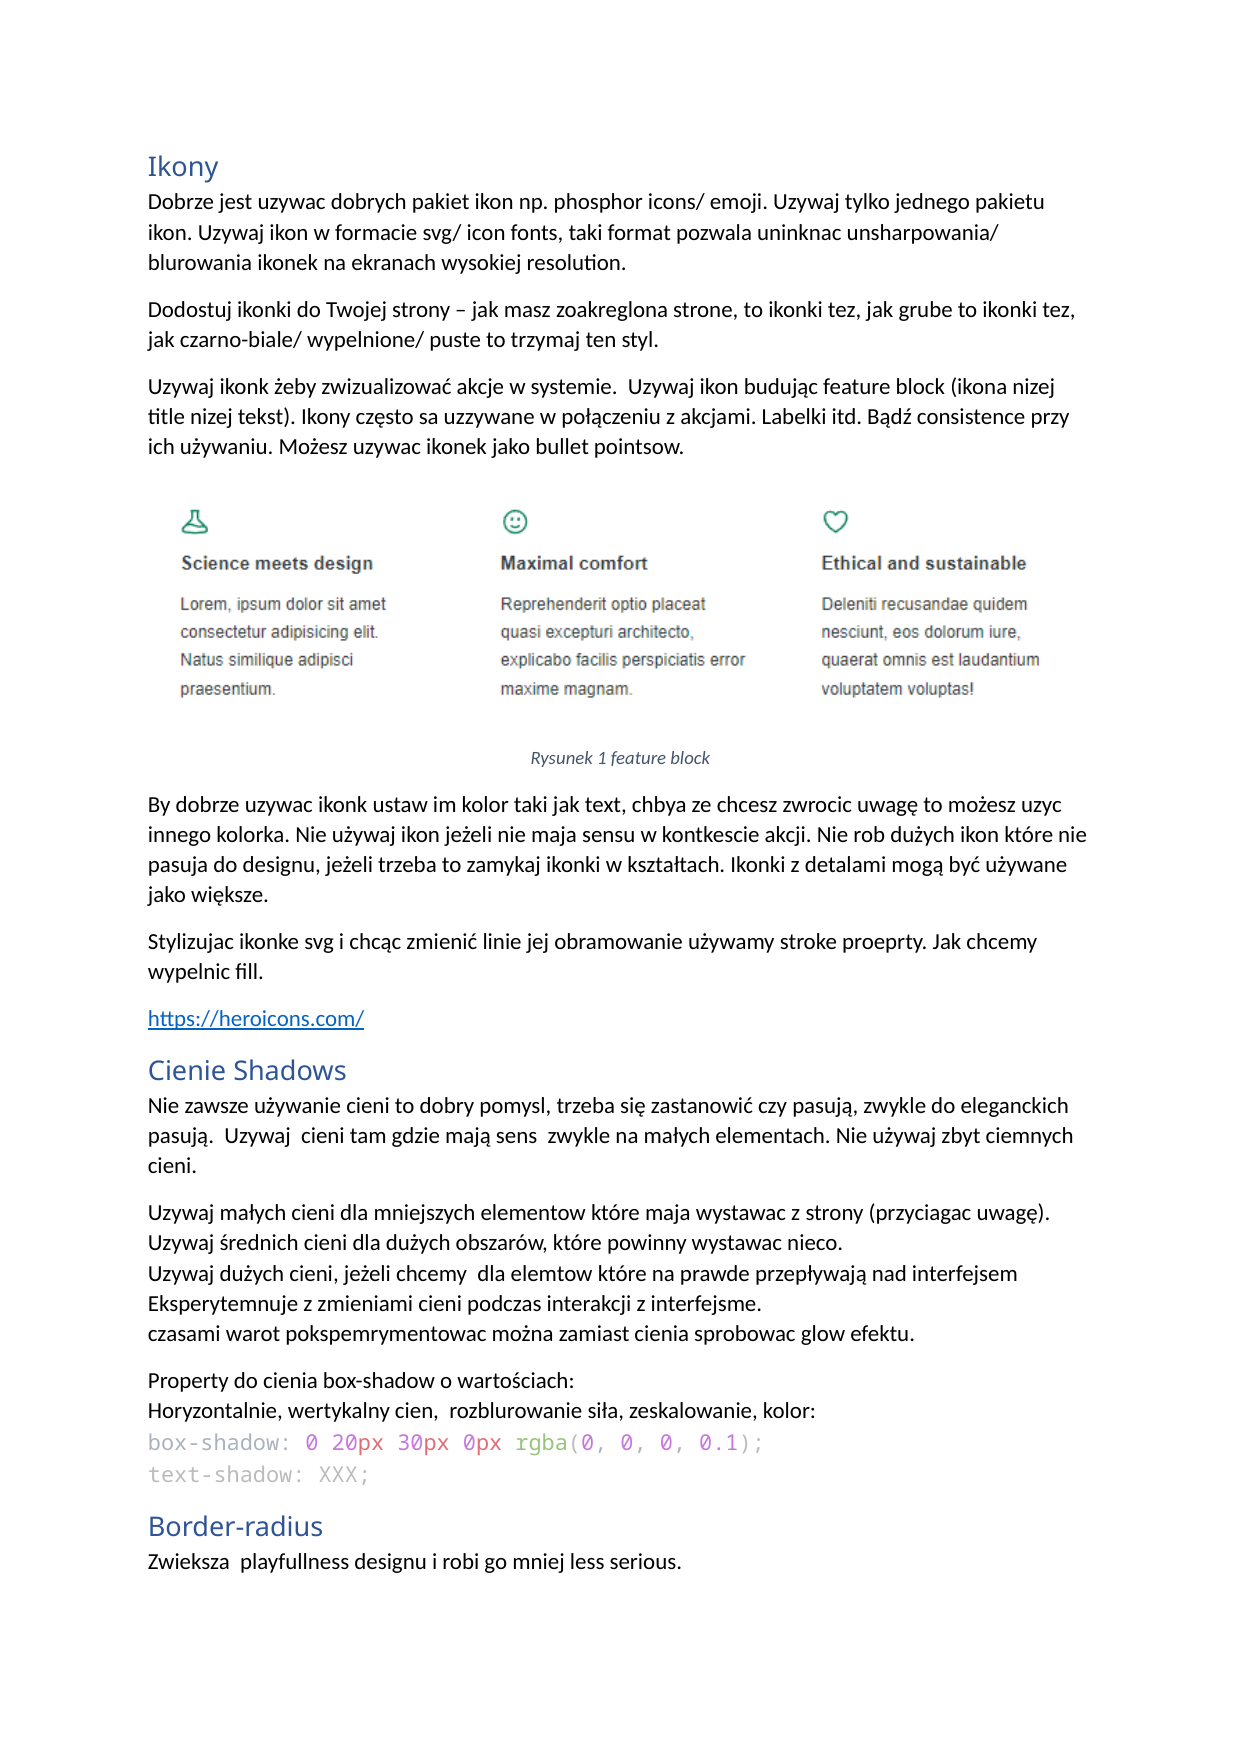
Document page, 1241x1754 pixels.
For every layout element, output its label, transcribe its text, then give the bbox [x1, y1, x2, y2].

subtitle Border-radius [148, 1507, 1093, 1544]
text Uzywaj małych cieni dla mniejszych elementow które maja wystawac z strony (przyciagac uwagę). Uzywaj średnich cieni dla dużych obszarów, które powinny wystawac nieco. Uzywaj dużych cieni, jeżeli chcemy dla elemtow które na prawde przepływają nad interfejsem Eksperytemnuje z zmieniami cieni podczas interakcji z interfejsme. czasami warot pokspemrymentowac można zamiast cienia sprobowac glow efektu. [148, 1198, 1093, 1347]
text Stylizujac ikonke svg i chcąc zmienić linie jej obramowanie używamy stroke proeprty. Jak chcemy wypelnic fill. [148, 927, 1093, 985]
text Dodostuj ikonki do Twojej strony – jak masz zoakreglona strone, to ikonki tez, jak grube to ikonki tez, jak czarno-biale/ wypelnione/ puste to trzymaj ten styl. [148, 295, 1093, 353]
text Zwieksza playfullness designu i robi go mniej less serious. [148, 1547, 1093, 1575]
subtitle Cienie Shadows [148, 1051, 1093, 1088]
text Uzywaj ikonk żeby zwizualizować akcje w systemie. Uzywaj ikon budując feature block (ikona nizej title nizej tekst). Ikony często sa uzzywane w połączeniu z akcjami. Labelki itd. Bądź consistence przy ich używaniu. Możesz uzywac ikonek jako bullet pointsow. [148, 372, 1093, 460]
picture [147, 479, 1093, 727]
text Property do cienia box-shadow o wartościach: Horyzontalnie, wertykalny cien, rozblurowanie siła, zeskalowanie, kolor: box-shadow: 0 20px 30px 0px rgba(0, 0, 0, 0.1); text-shadow: XXX; [148, 1366, 1093, 1488]
subtitle Ikony [148, 148, 1093, 184]
text Nie zawsze używanie cieni to dobry pomysl, trzeba się zastanowić czy pasują, zwykle do eleganckich pasują. Uzywaj cieni tam gdzie mają sens zwykle na małych elementach. Nie używaj zbyt ciemnych cieni. [148, 1091, 1093, 1179]
text By dobrze uzywac ikonk ustaw im kolor taki jak text, chbya ze chcesz zwrocic uwagę to możesz uzyc innego kolorka. Nie używaj ikon jeżeli nie maja sensu w kontkescie akcji. Nie rob dużych ikon które nie pasuja do designu, jeżeli trzeba to zamykaj ikonki w kształtach. Ikonki z detalami mogą być używane jako większe. [148, 790, 1093, 908]
text Dobrze jest uzywac dobrych pakiet ikon np. phosphor icons/ emoji. Uzywaj tylko jednego pakietu ikon. Uzywaj ikon w formacie svg/ icon fonts, taki format pozwala uninknac unsharpowania/ blurowania ikonek na ekranach wysokiej resolution. [148, 187, 1093, 276]
text https://heroicons.com/ [148, 1004, 1093, 1032]
